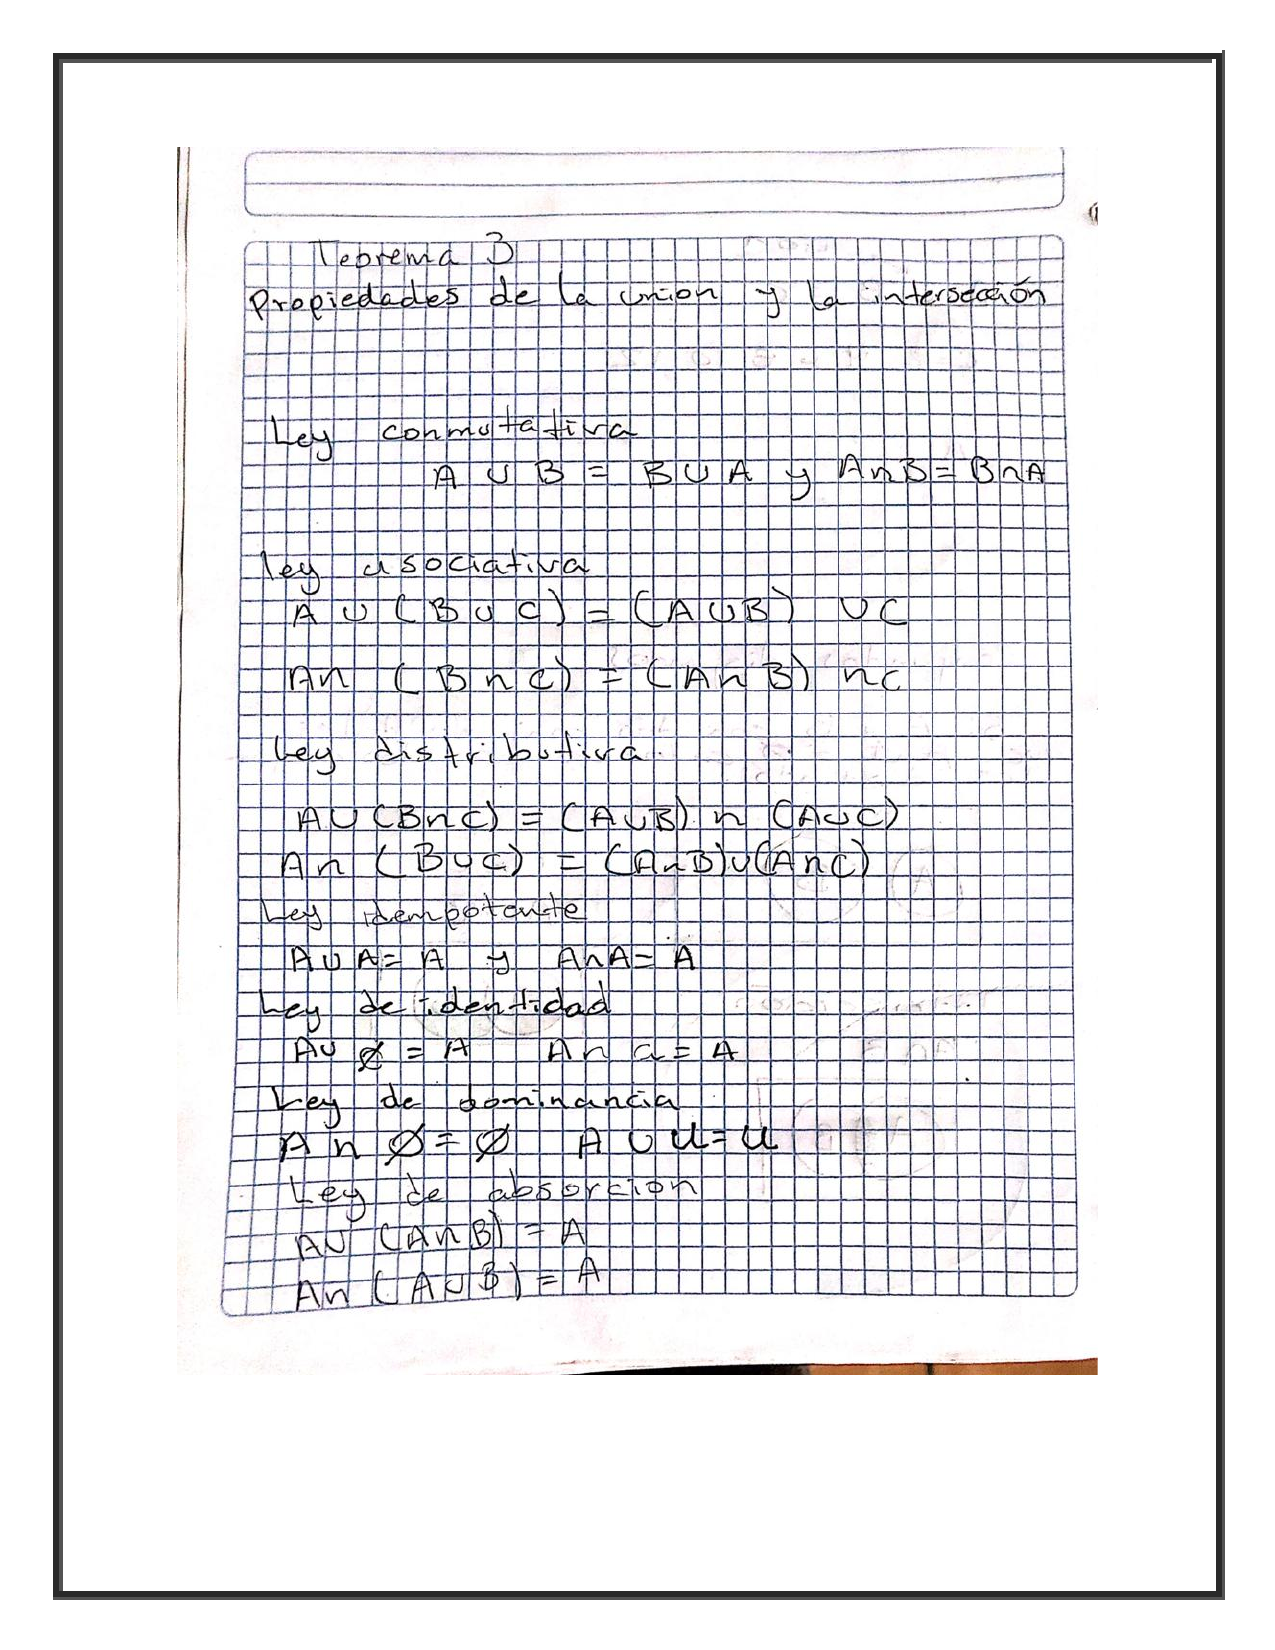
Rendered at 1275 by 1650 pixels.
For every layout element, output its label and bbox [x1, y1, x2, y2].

picture [177, 147, 1098, 1375]
